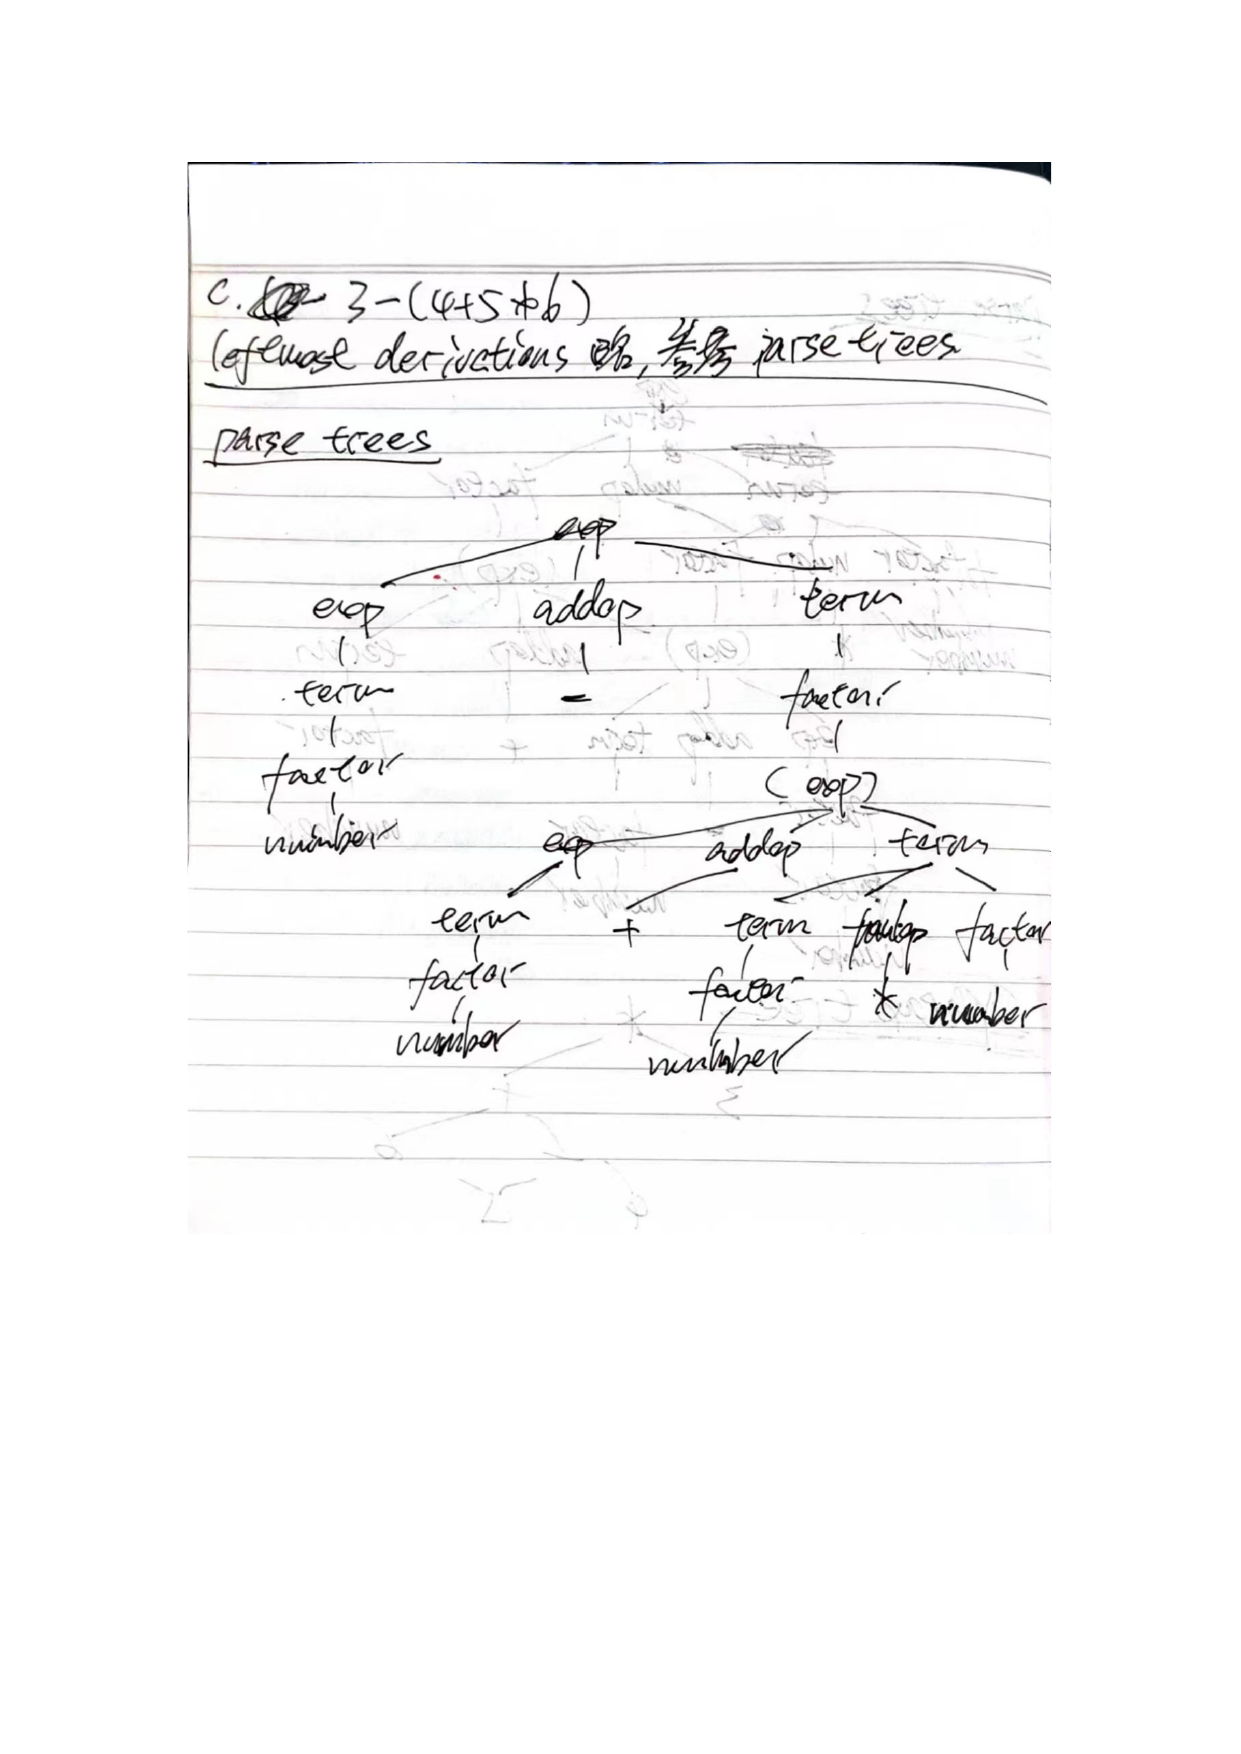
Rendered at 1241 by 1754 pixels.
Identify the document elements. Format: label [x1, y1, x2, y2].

picture [187, 162, 1052, 1234]
